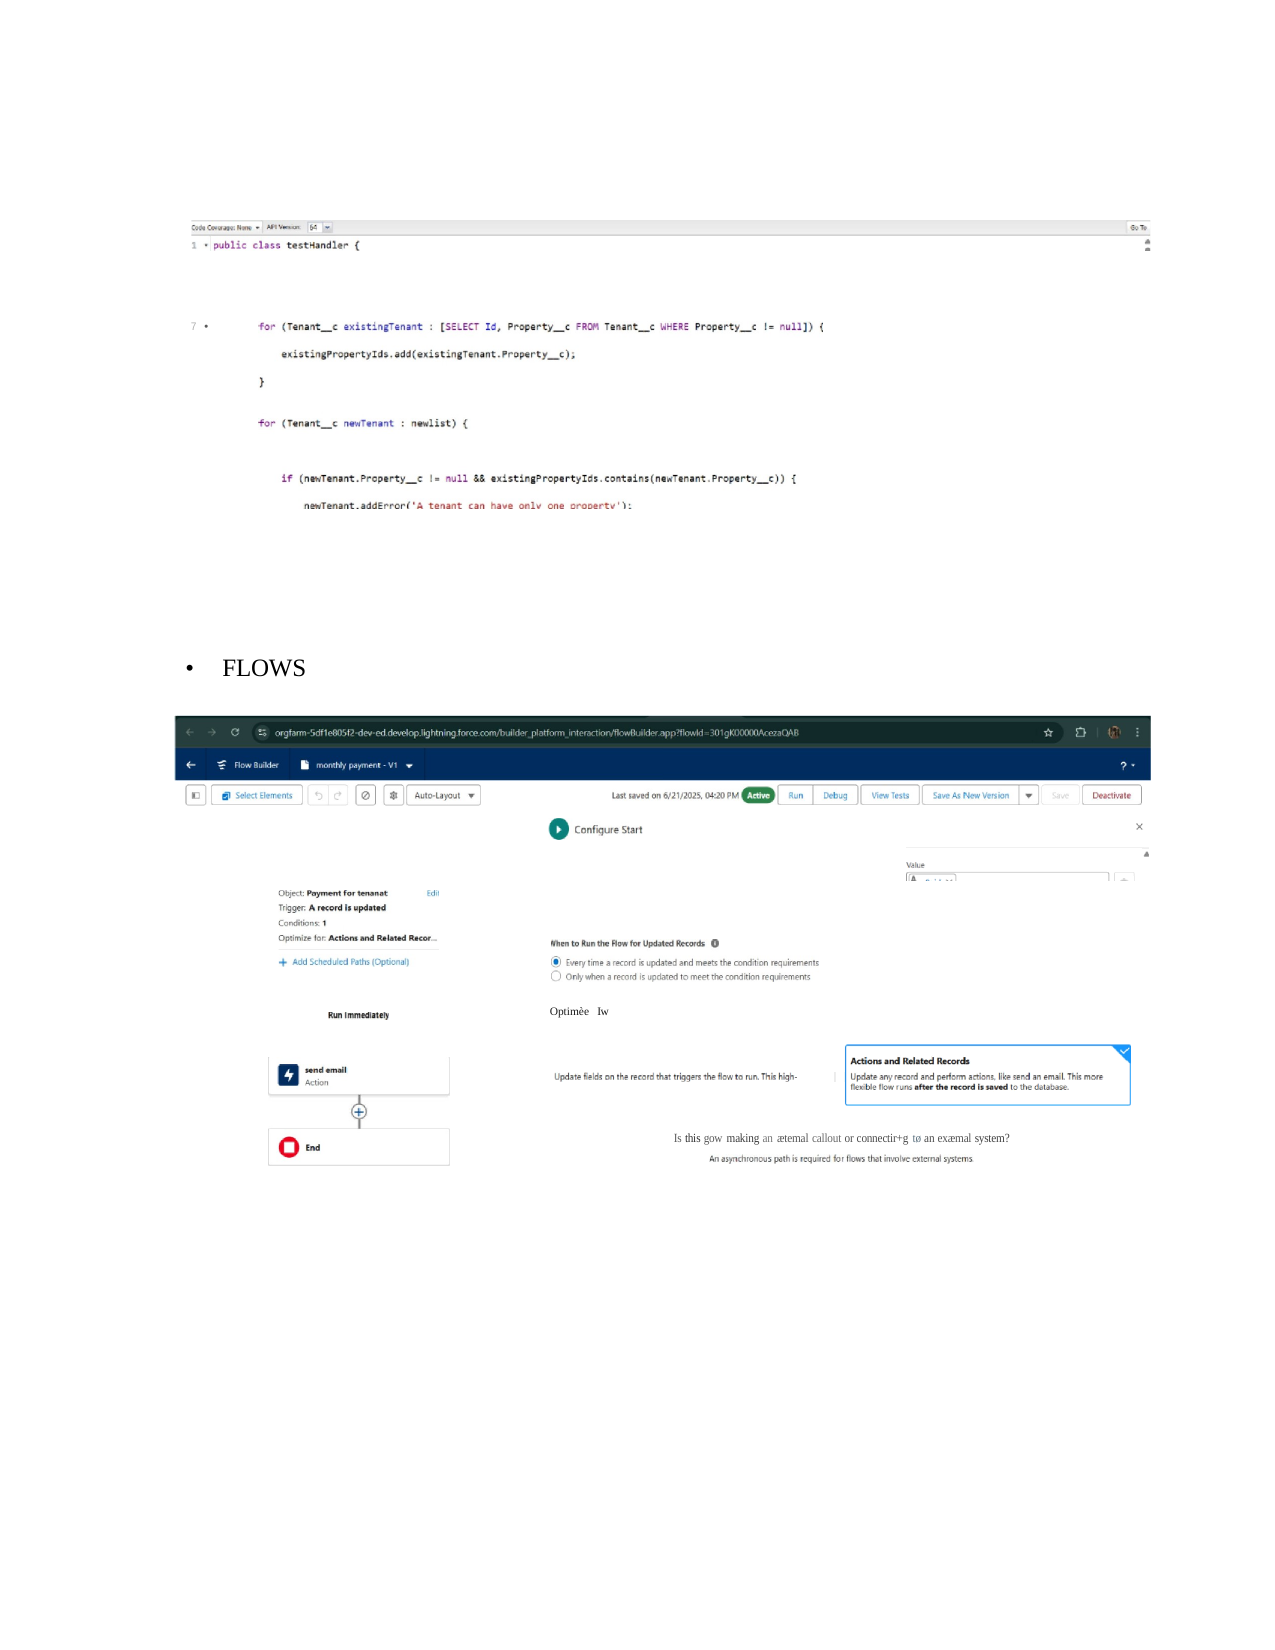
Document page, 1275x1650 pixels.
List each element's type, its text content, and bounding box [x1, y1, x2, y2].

text Is this gow making an ætemal callout or connectir+g tø an exæmal system? [674, 1131, 1200, 1145]
picture [278, 890, 439, 967]
picture [174, 715, 1151, 781]
list FLOWS [185, 653, 1200, 682]
picture [554, 1044, 1131, 1106]
picture [185, 784, 481, 806]
picture [268, 1057, 450, 1166]
picture [328, 1012, 389, 1020]
picture [258, 321, 823, 509]
picture [709, 1154, 974, 1164]
picture [548, 818, 643, 840]
text 7 • [190, 320, 1200, 333]
picture [906, 823, 1149, 881]
picture [551, 939, 819, 982]
picture [191, 220, 1151, 251]
picture [612, 784, 1142, 805]
text Optimèe Iw [130, 1005, 1029, 1018]
